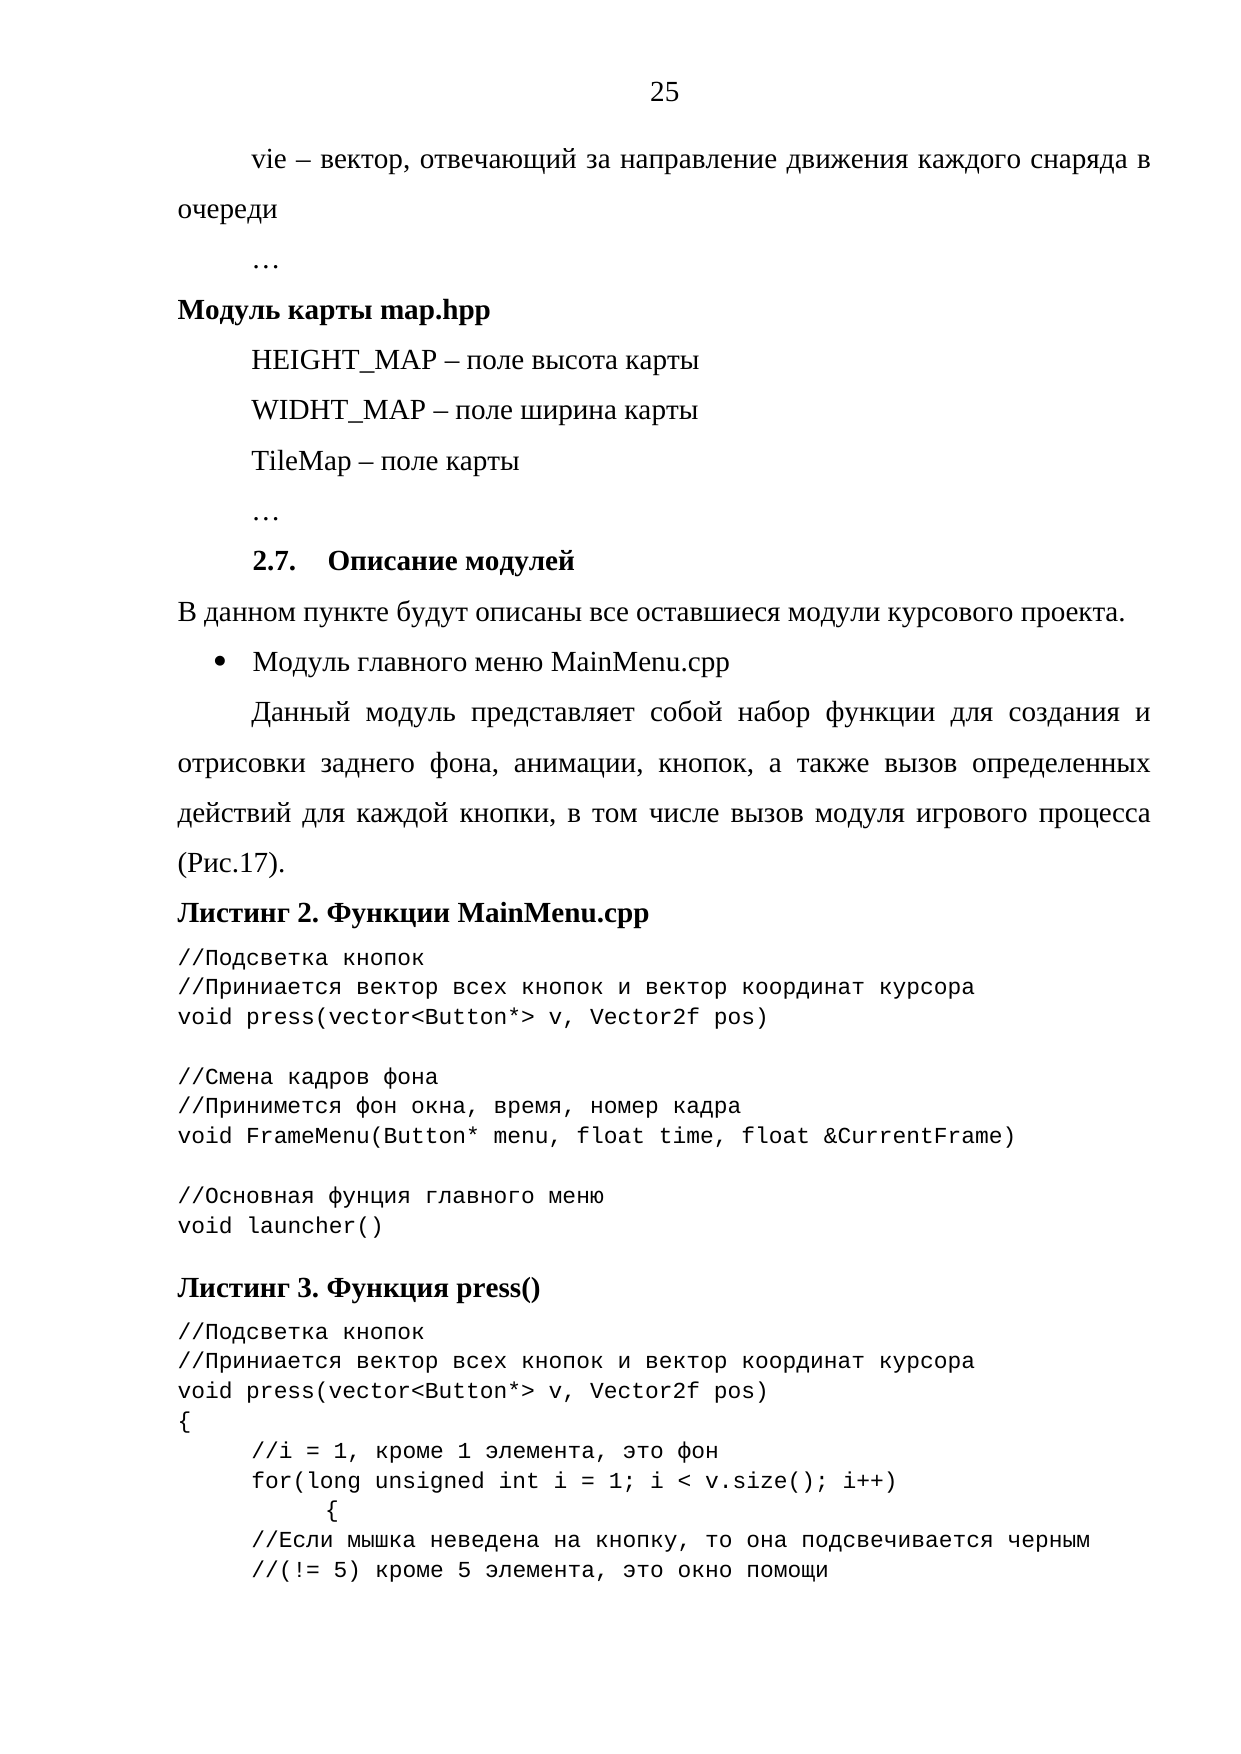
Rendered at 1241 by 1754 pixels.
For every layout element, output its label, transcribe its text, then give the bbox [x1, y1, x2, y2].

text { [177, 1499, 1152, 1525]
text Листинг 2. Функции MainMenu.cpp [177, 896, 1152, 929]
text //i = 1, кроме 1 элемента, это фон [177, 1439, 1152, 1465]
text //Приниается вектор всех кнопок и вектор координат курсора [177, 976, 1152, 1002]
list Описание модулей [252, 543, 1152, 577]
text vie – вектор, отвечающий за направление движения каждого снаряда в очереди [177, 141, 1152, 225]
text //Принимется фон окна, время, номер кадра [177, 1095, 1152, 1121]
text //Основная фунция главного меню [177, 1184, 1152, 1210]
text void FrameMenu(Button* menu, float time, float &CurrentFrame) [177, 1125, 1152, 1151]
text void press(vector<Button*> v, Vector2f pos) [177, 1380, 1152, 1406]
list Модуль главного меню MainMenu.cpp [215, 644, 1152, 678]
text void launcher() [177, 1214, 1152, 1240]
text //Подсветка кнопок [177, 1320, 1152, 1346]
text //(!= 5) кроме 5 элемента, это окно помощи [177, 1558, 1152, 1584]
text //Если мышка неведена на кнопку, то она подсвечивается черным [177, 1529, 1152, 1554]
text HEIGHT_MAP – поле высота карты [177, 342, 1152, 376]
text Модуль карты map.hpp [177, 292, 1152, 325]
text void press(vector<Button*> v, Vector2f pos) [177, 1006, 1152, 1031]
text for(long unsigned int i = 1; i < v.size(); i++) [177, 1469, 1152, 1495]
text //Приниается вектор всех кнопок и вектор координат курсора [177, 1350, 1152, 1376]
text { [177, 1409, 1152, 1435]
text //Подсветка кнопок [177, 946, 1152, 972]
text … [177, 241, 1152, 275]
text Данный модуль представляет собой набор функции для создания и отрисовки заднего фона, анимации, кнопок, а также вызов определенных действий для каждой кнопки, в том числе вызов модуля игрового процесса (Рис.17). [177, 694, 1152, 879]
text //Смена кадров фона [177, 1065, 1152, 1091]
text Листинг 3. Функция press() [177, 1270, 1152, 1303]
text TileMap – поле карты [177, 443, 1152, 476]
text … [177, 493, 1152, 527]
text WIDHT_MAP – поле ширина карты [177, 392, 1152, 426]
text В данном пункте будут описаны все оставшиеся модули курсового проекта. [177, 594, 1152, 627]
